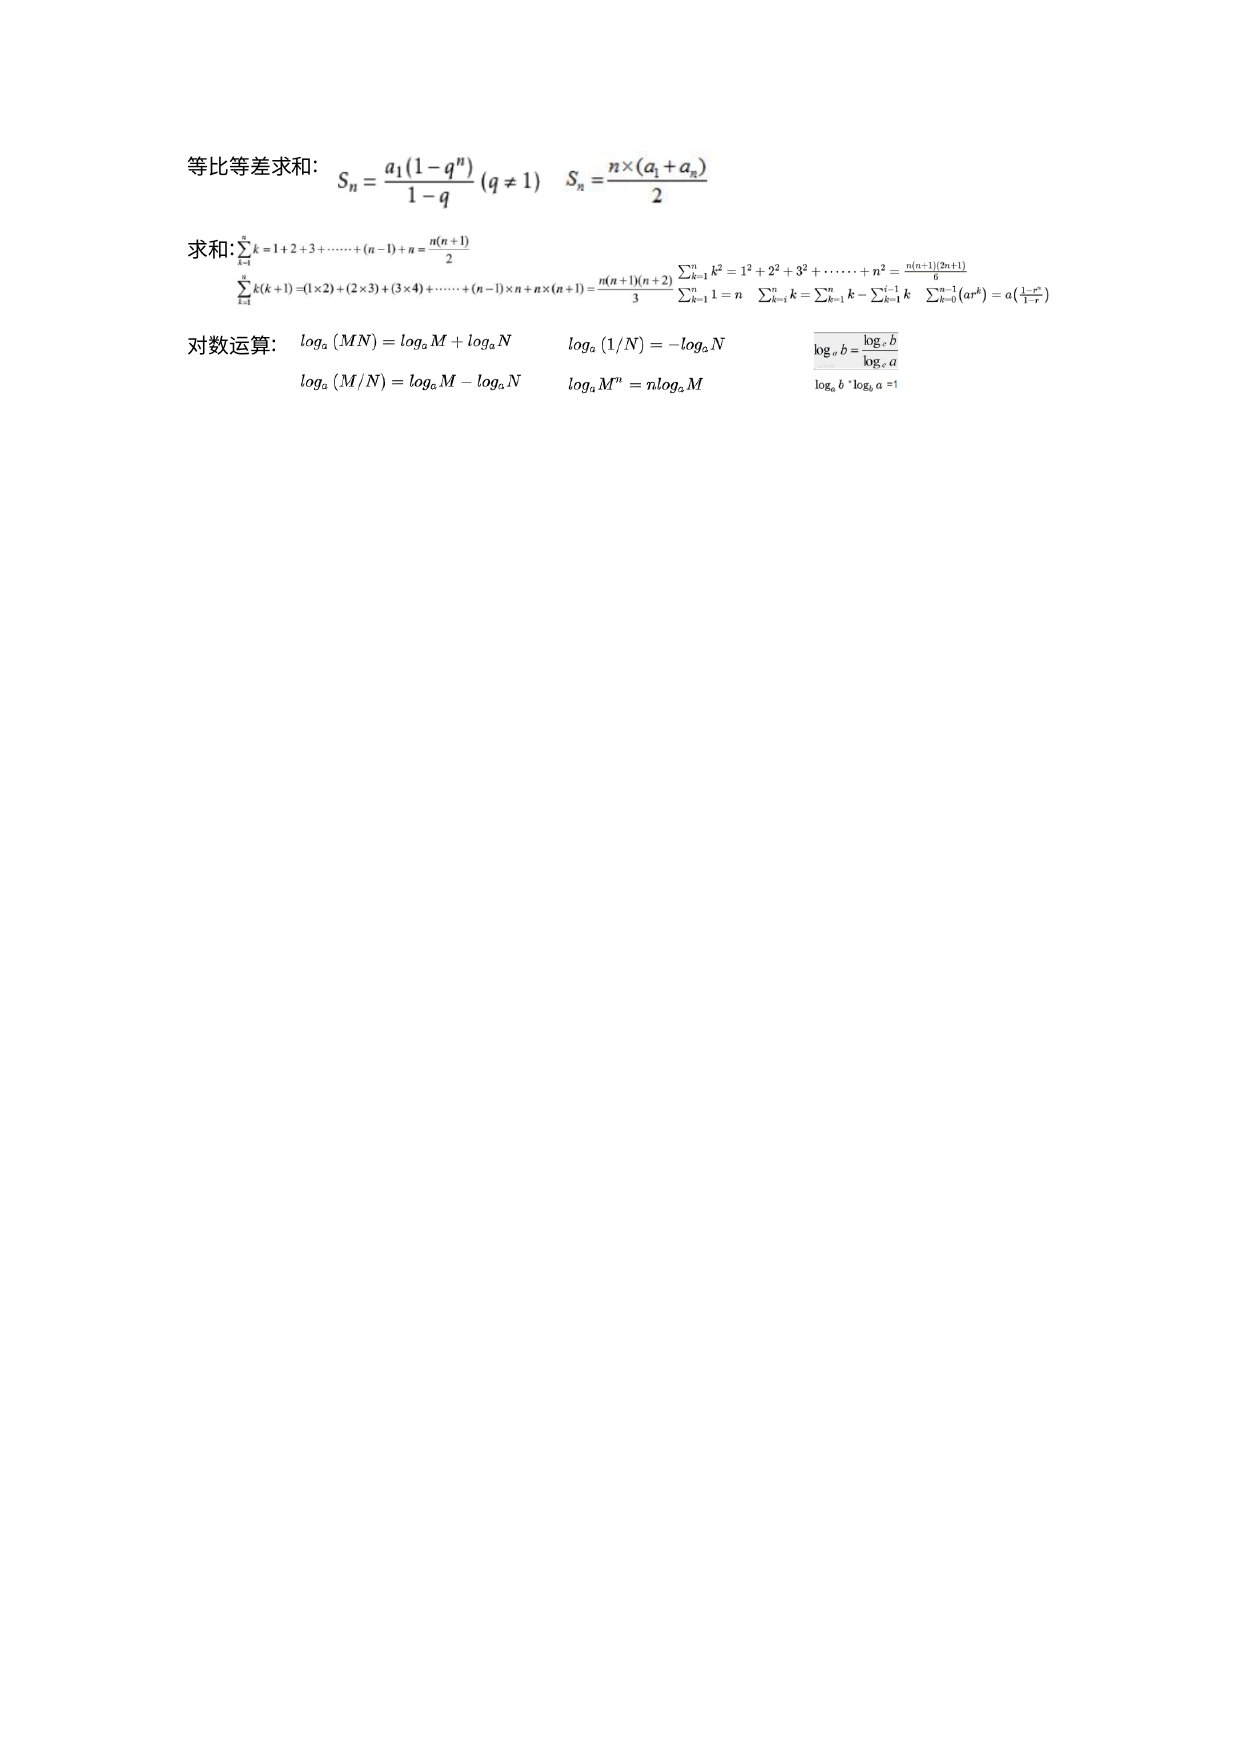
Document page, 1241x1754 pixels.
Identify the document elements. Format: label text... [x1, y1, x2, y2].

text 等比等差求和: [187, 150, 1053, 217]
picture [812, 332, 899, 394]
picture [674, 259, 1050, 307]
text 对数运算: [187, 329, 1053, 400]
